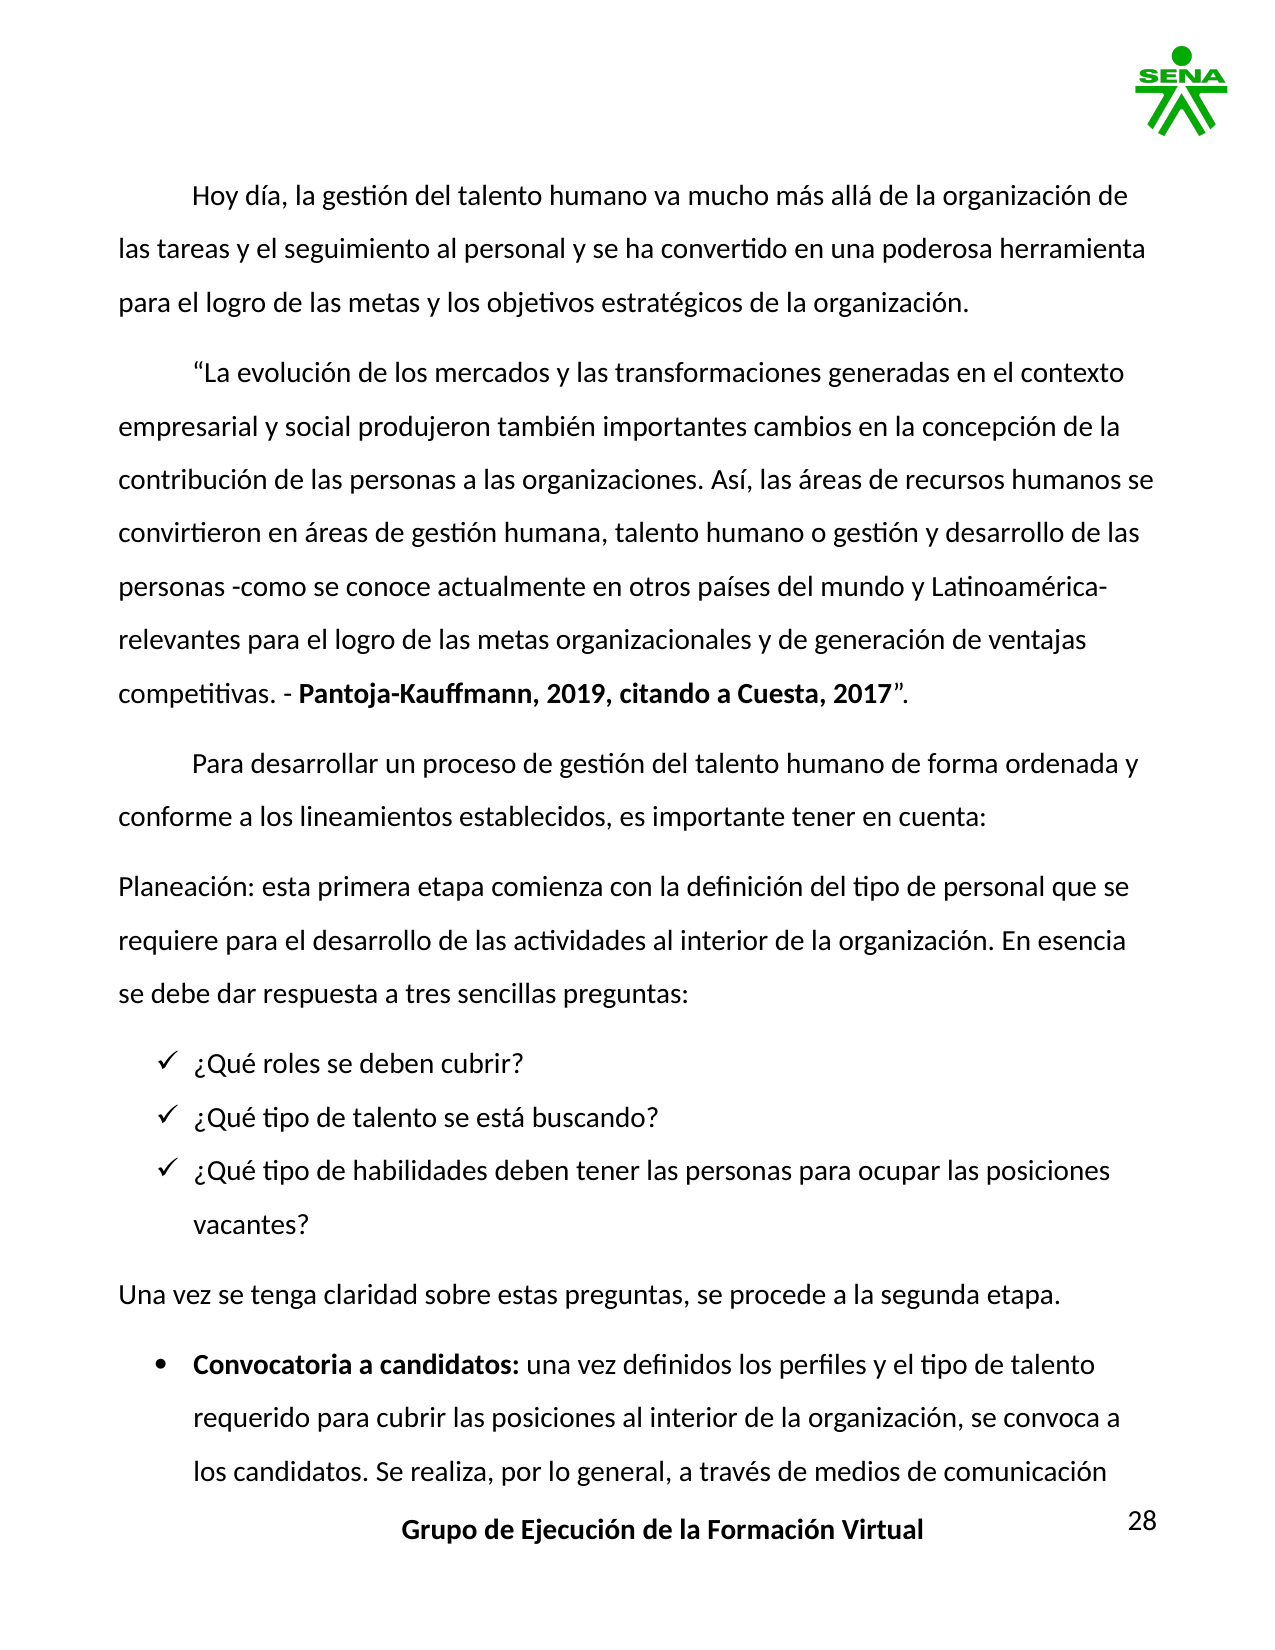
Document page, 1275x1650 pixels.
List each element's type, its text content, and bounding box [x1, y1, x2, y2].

text “La evolución de los mercados y las transformaciones generadas en el contexto empresarial y social produjeron también importantes cambios en la concepción de la contribución de las personas a las organizaciones. Así, las áreas de recursos humanos se convirtieron en áreas de gestión humana, talento humano o gestión y desarrollo de las personas -como se conoce actualmente en otros países del mundo y Latinoamérica- relevantes para el logro de las metas organizacionales y de generación de ventajas competitivas. - Pantoja-Kauffmann, 2019, citando a Cuesta, 2017”. [118, 354, 1157, 710]
list ¿Qué roles se deben cubrir? [156, 1045, 1157, 1081]
text Para desarrollar un proceso de gestión del talento humano de forma ordenada y conforme a los lineamientos establecidos, es importante tener en cuenta: [118, 745, 1157, 834]
list ¿Qué tipo de talento se está buscando? [156, 1099, 1157, 1134]
list ¿Qué tipo de habilidades deben tener las personas para ocupar las posiciones vacantes? [156, 1152, 1157, 1241]
text Hoy día, la gestión del talento humano va mucho más allá de la organización de las tareas y el seguimiento al personal y se ha convertido en una poderosa herramienta para el logro de las metas y los objetivos estratégicos de la organización. [118, 177, 1157, 320]
text Planeación: esta primera etapa comienza con la definición del tipo de personal que se requiere para el desarrollo de las actividades al interior de la organización. En esencia se debe dar respuesta a tres sencillas preguntas: [118, 868, 1157, 1011]
text Una vez se tenga claridad sobre estas preguntas, se procede a la segunda etapa. [118, 1276, 1157, 1311]
picture [1135, 46, 1228, 136]
